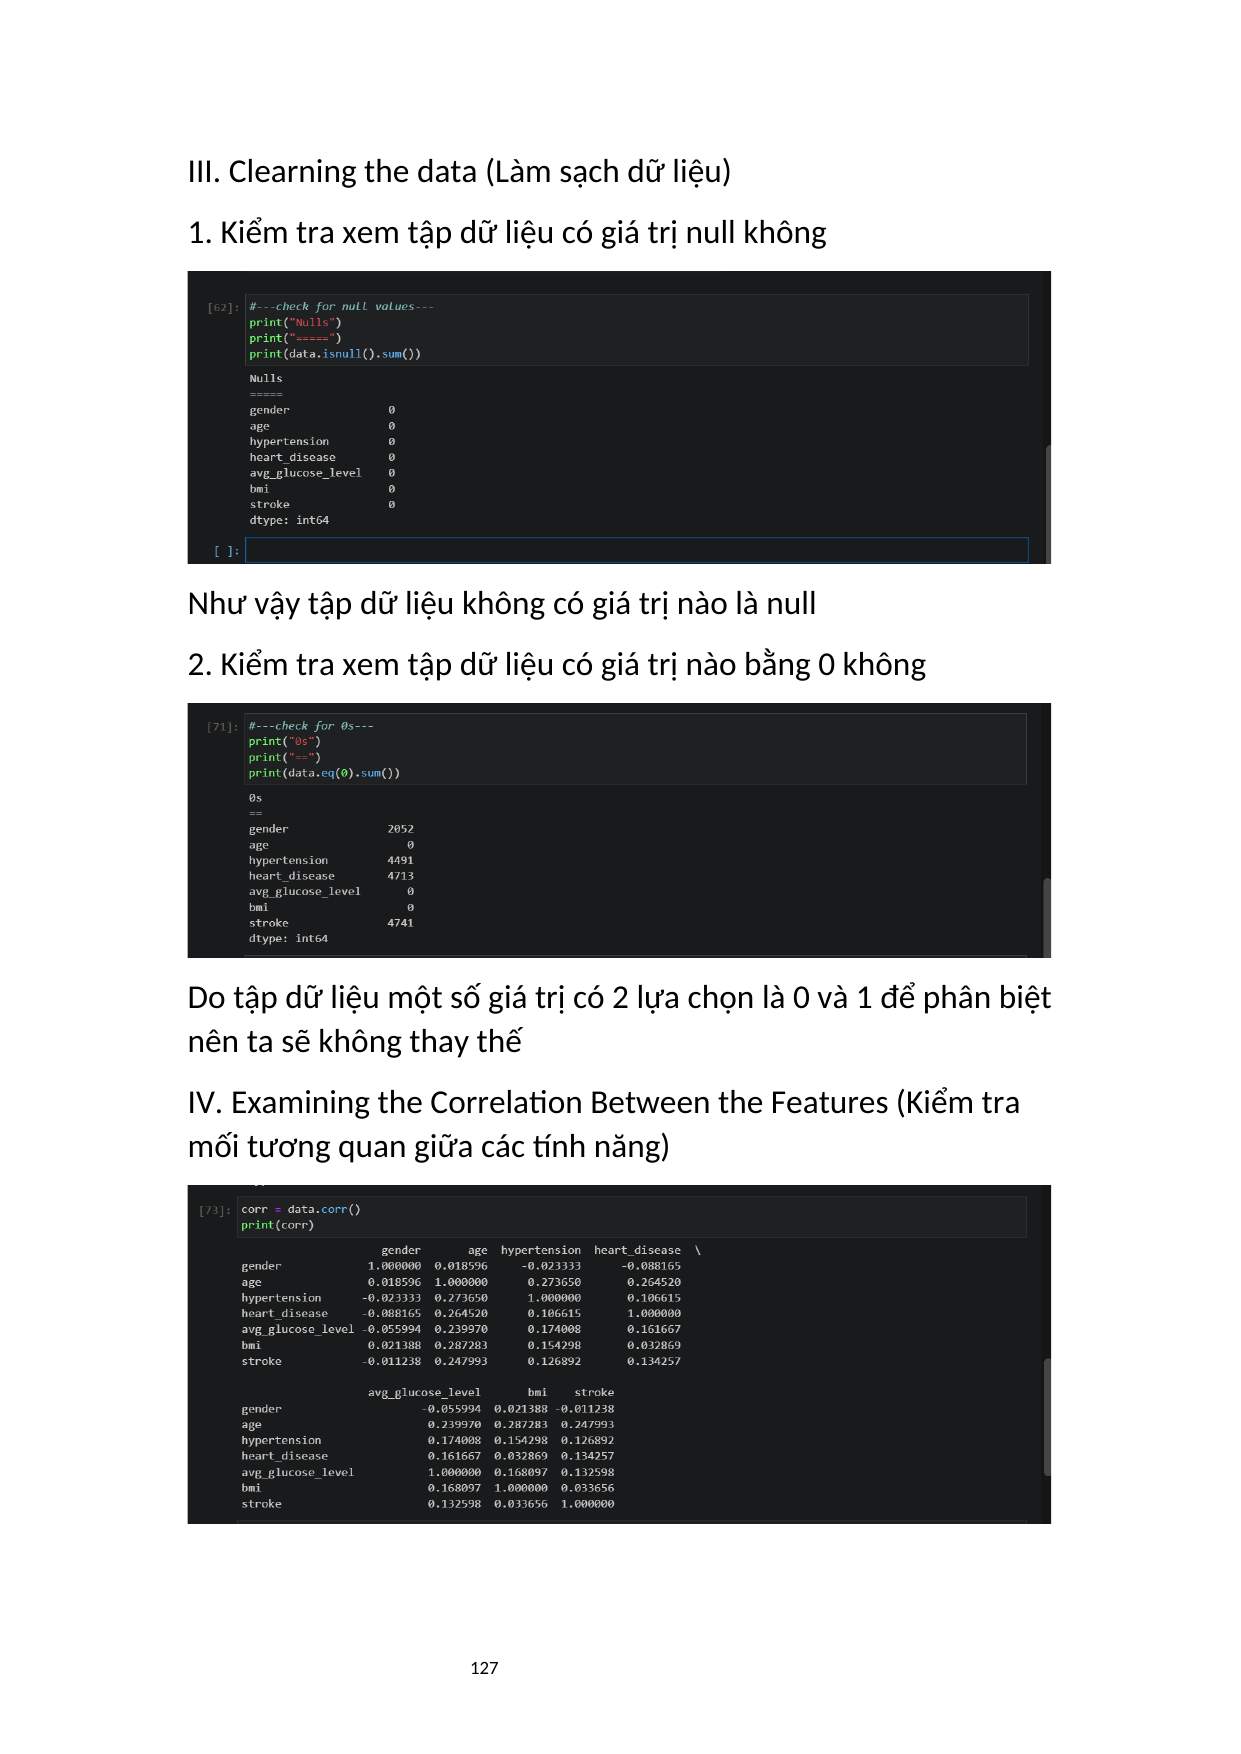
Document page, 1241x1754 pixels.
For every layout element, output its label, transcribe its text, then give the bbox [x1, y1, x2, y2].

text Do tập dữ liệu một số giá trị có 2 lựa chọn là 0 và 1 để phân biệt nên ta sẽ không thay thế [187, 977, 1053, 1061]
list Kiểm tra xem tập dữ liệu có giá trị null không [187, 211, 1053, 251]
list Examining the Correlation Between the Features (Kiểm tra mối tương quan giữa các tính năng) [187, 1081, 1053, 1166]
picture [187, 703, 1052, 958]
picture [187, 1185, 1052, 1524]
text Như vậy tập dữ liệu không có giá trị nào là null [187, 582, 1053, 623]
list Kiểm tra xem tập dữ liệu có giá trị nào bằng 0 không [187, 642, 1053, 683]
list Clearning the data (Làm sạch dữ liệu) [187, 150, 1053, 191]
picture [187, 271, 1052, 564]
